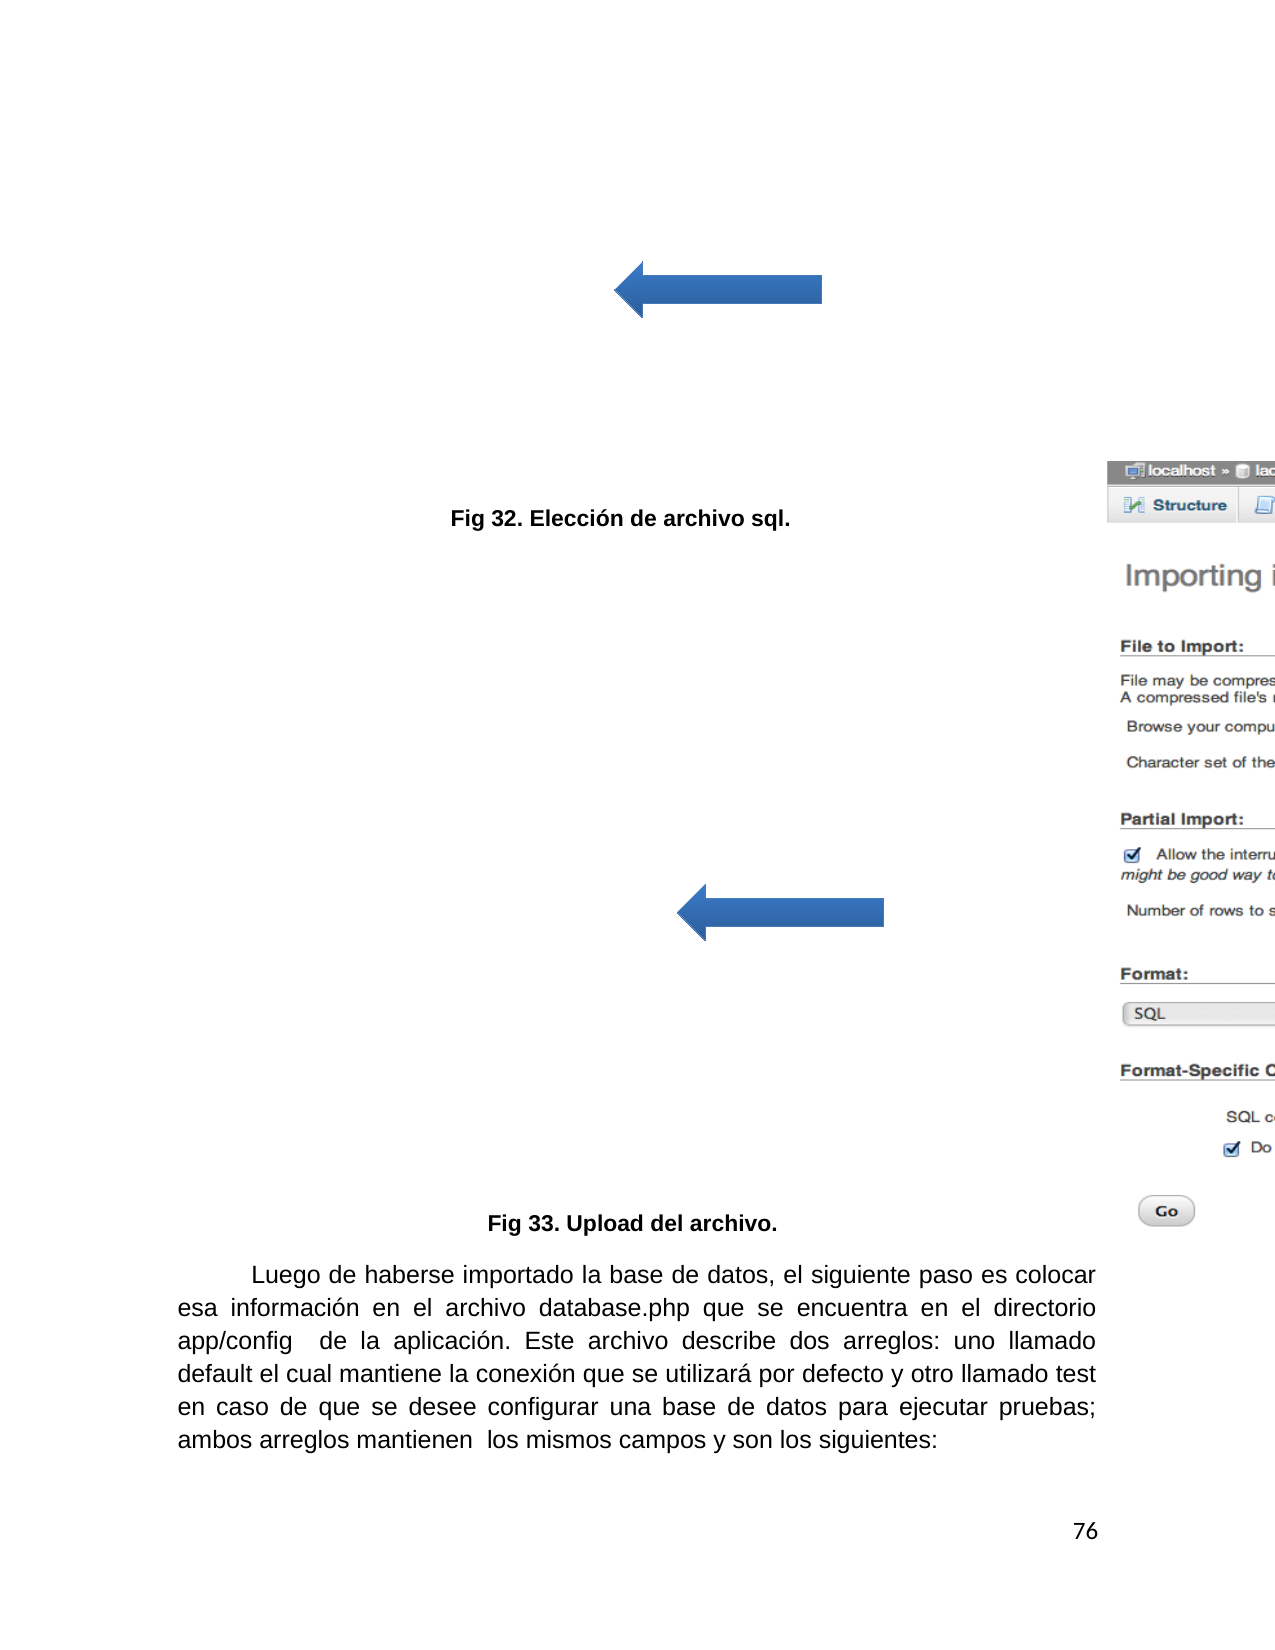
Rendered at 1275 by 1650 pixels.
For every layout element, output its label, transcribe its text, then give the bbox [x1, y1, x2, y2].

picture [1106, 461, 1275, 1240]
text Luego de haberse importado la base de datos, el siguiente paso es colocar esa información en el archivo database.php que se encuentra en el directorio app/config de la aplicación. Este archivo describe dos arreglos: uno llamado default el cual mantiene la conexión que se utilizará por defecto y otro llamado test en caso de que se desee configurar una base de datos para ejecutar pruebas; ambos arreglos mantienen los mismos campos y son los siguientes: [177, 1201, 1098, 1454]
